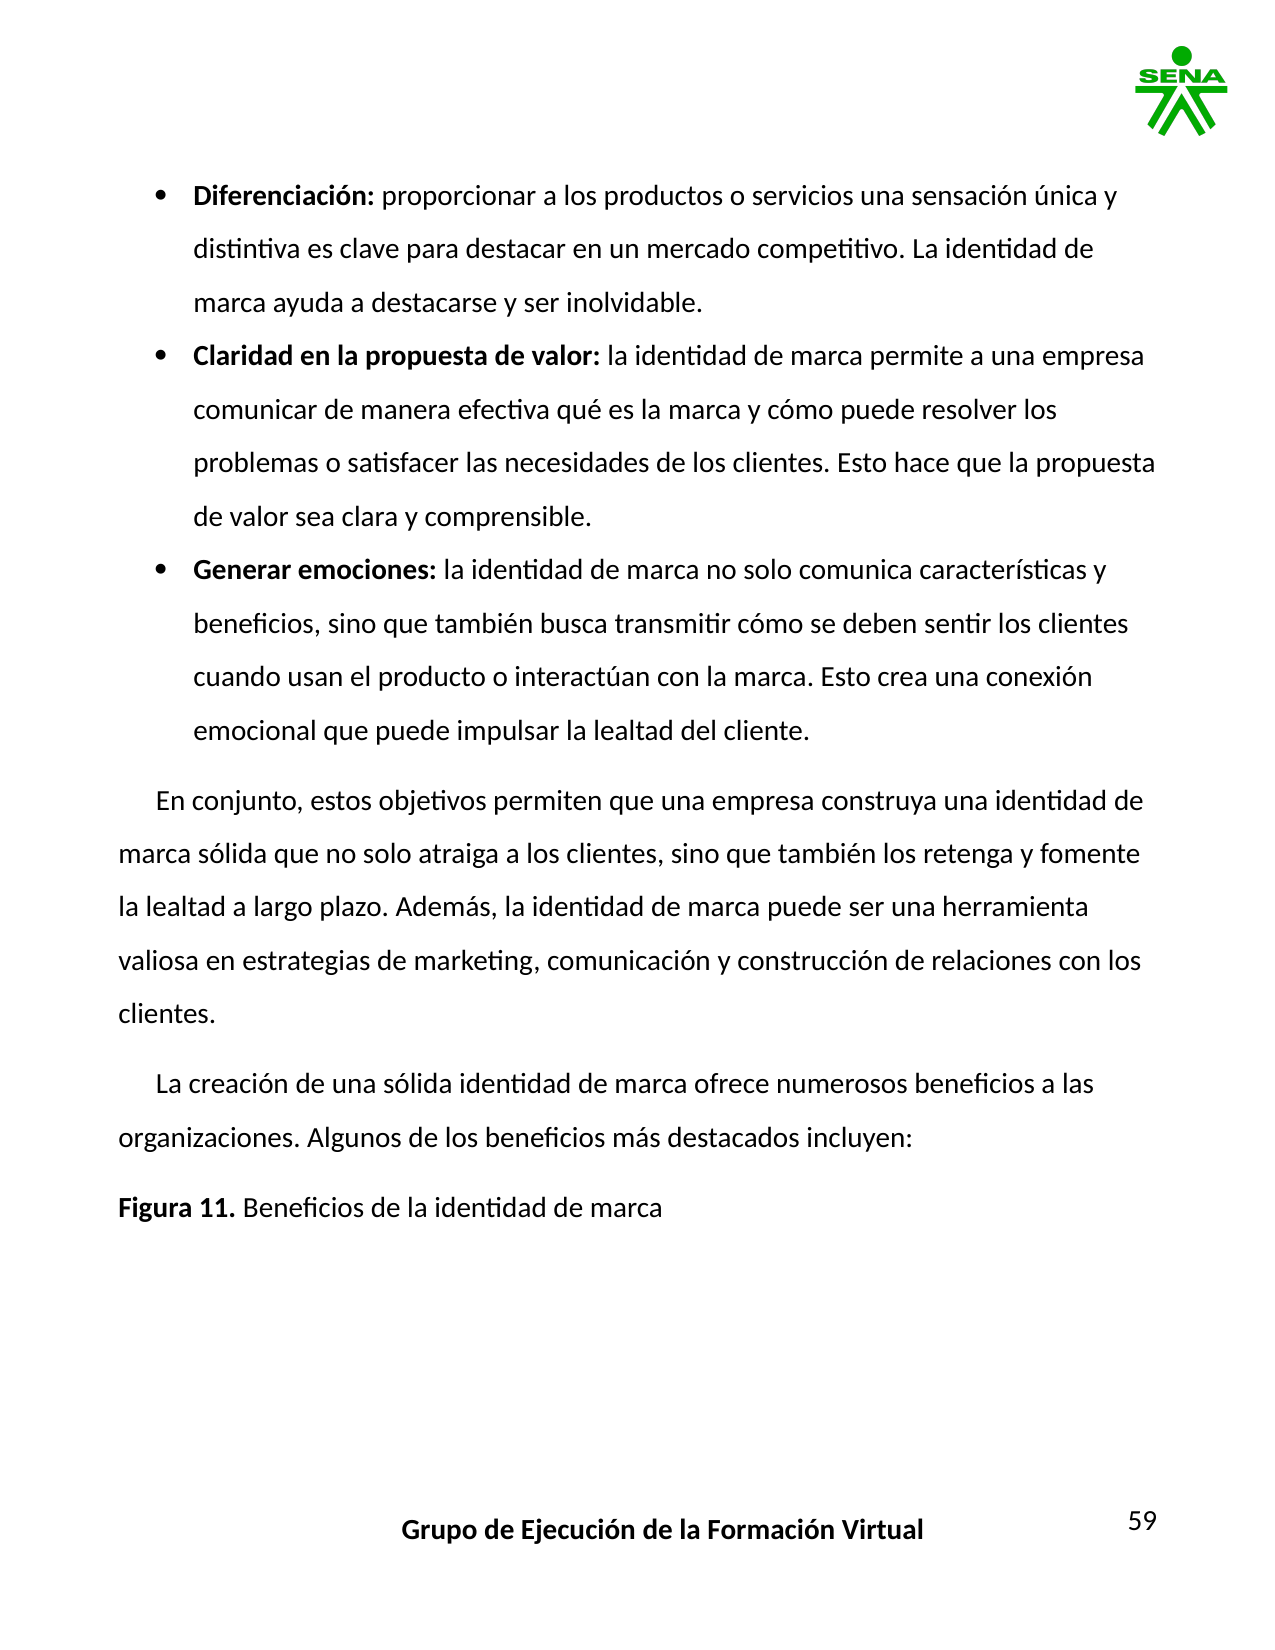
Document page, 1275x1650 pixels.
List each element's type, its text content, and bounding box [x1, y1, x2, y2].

list Diferenciación: proporcionar a los productos o servicios una sensación única y distintiva es clave para destacar en un mercado competitivo. La identidad de marca ayuda a destacarse y ser inolvidable. [156, 177, 1157, 320]
text Figura 11. Beneficios de la identidad de marca [118, 1189, 1157, 1225]
picture [1135, 46, 1228, 136]
text La creación de una sólida identidad de marca ofrece numerosos beneficios a las organizaciones. Algunos de los beneficios más destacados incluyen: [118, 1066, 1157, 1154]
list Claridad en la propuesta de valor: la identidad de marca permite a una empresa comunicar de manera efectiva qué es la marca y cómo puede resolver los problemas o satisfacer las necesidades de los clientes. Esto hace que la propuesta de valor sea clara y comprensible. [156, 337, 1157, 533]
list Generar emociones: la identidad de marca no solo comunica características y beneficios, sino que también busca transmitir cómo se deben sentir los clientes cuando usan el producto o interactúan con la marca. Esto crea una conexión emocional que puede impulsar la lealtad del cliente. [156, 551, 1157, 747]
text En conjunto, estos objetivos permiten que una empresa construya una identidad de marca sólida que no solo atraiga a los clientes, sino que también los retenga y fomente la lealtad a largo plazo. Además, la identidad de marca puede ser una herramienta valiosa en estrategias de marketing, comunicación y construcción de relaciones con los clientes. [118, 782, 1157, 1031]
